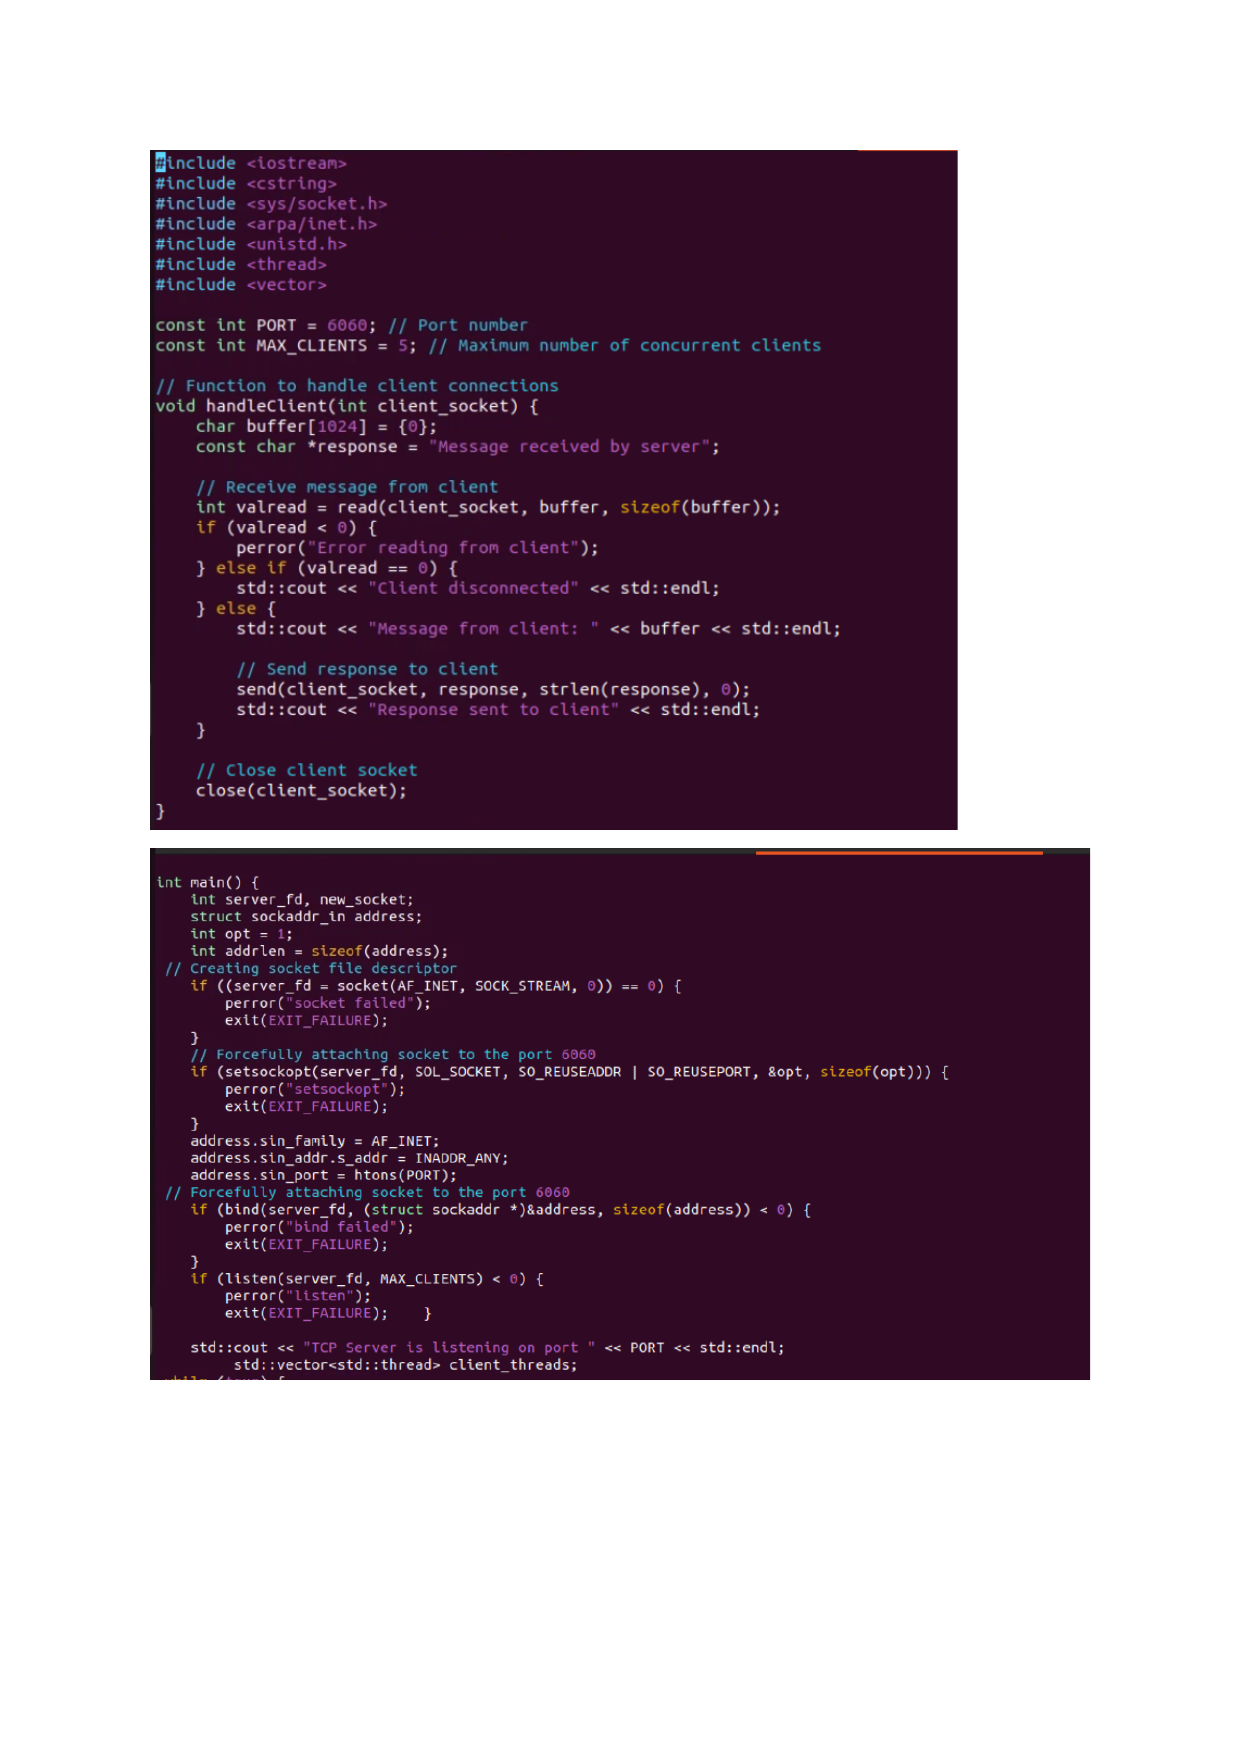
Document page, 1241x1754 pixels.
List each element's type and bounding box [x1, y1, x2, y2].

picture [150, 150, 958, 830]
picture [150, 848, 1091, 1380]
